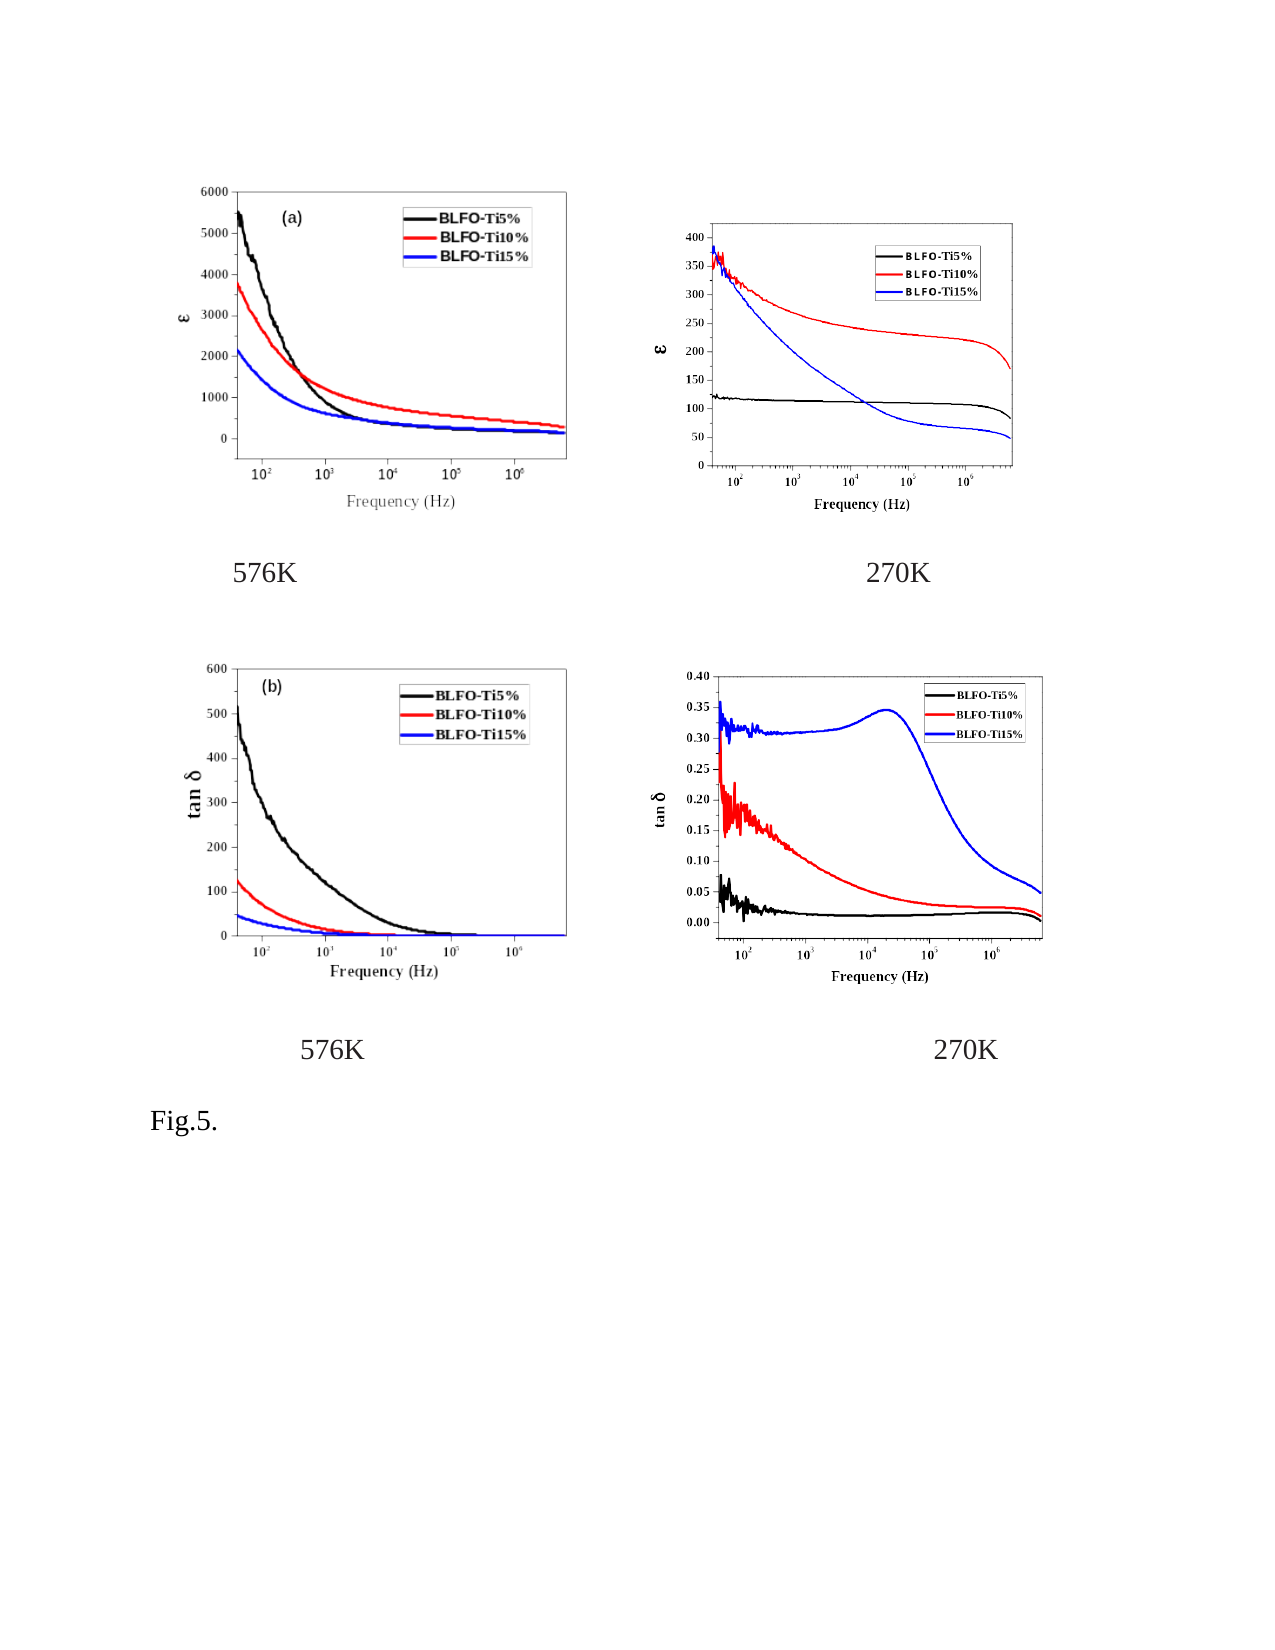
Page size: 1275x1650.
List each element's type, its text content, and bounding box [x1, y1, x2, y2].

text Fig.5. [150, 1103, 1125, 1137]
text 576K 270K [225, 1032, 1125, 1066]
text 576K 270K [150, 556, 1125, 589]
